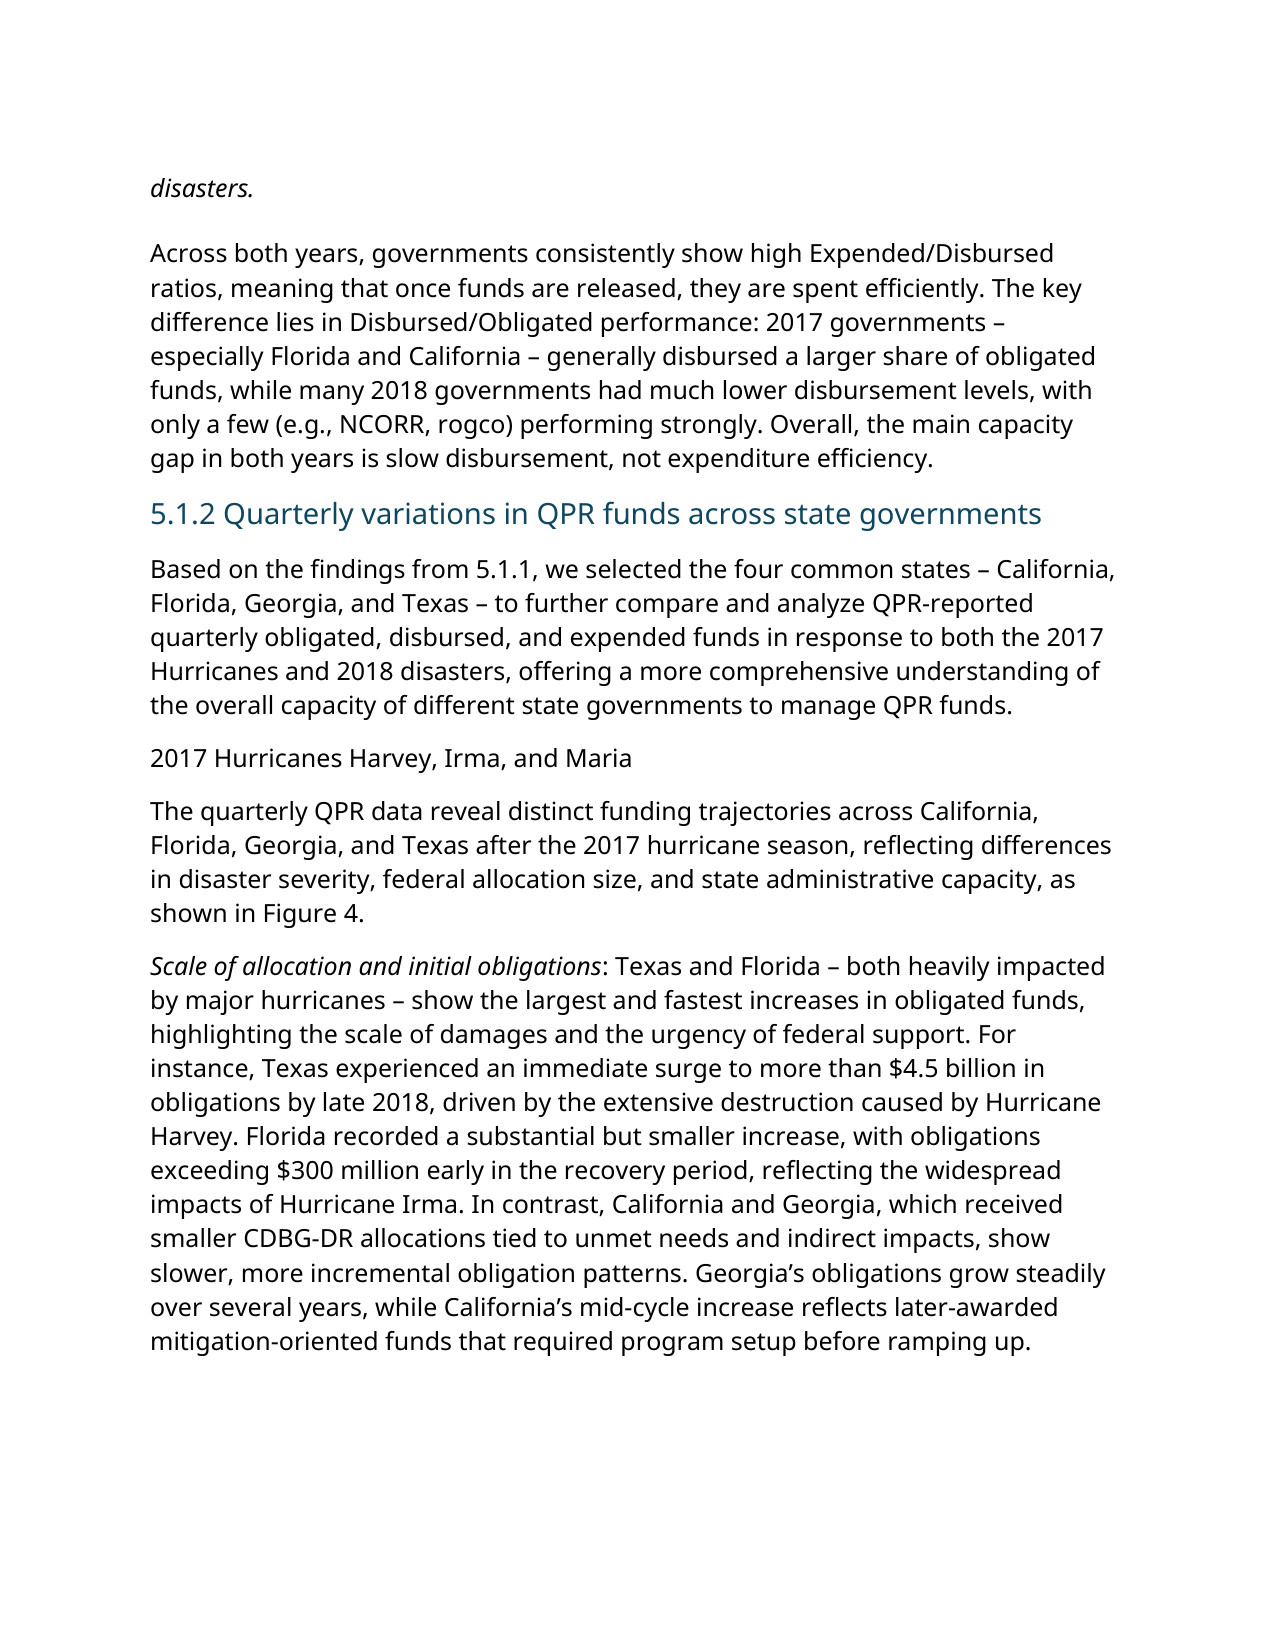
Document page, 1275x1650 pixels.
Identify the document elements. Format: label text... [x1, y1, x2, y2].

text The quarterly QPR data reveal distinct funding trajectories across California, Florida, Georgia, and Texas after the 2017 hurricane season, reflecting differences in disaster severity, federal allocation size, and state administrative capacity, as shown in Figure 4. [150, 794, 1125, 930]
text 2017 Hurricanes Harvey, Irma, and Maria [150, 741, 1125, 775]
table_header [139, 150, 1114, 217]
text Based on the findings from 5.1.1, we selected the four common states – California, Florida, Georgia, and Texas – to further compare and analyze QPR-reported quarterly obligated, disbursed, and expended funds in response to both the 2017 Hurricanes and 2018 disasters, offering a more comprehensive understanding of the overall capacity of different state governments to manage QPR funds. [150, 552, 1125, 722]
text Across both years, governments consistently show high Expended/Disbursed ratios, meaning that once funds are released, they are spent efficiently. The key difference lies in Disbursed/Obligated performance: 2017 governments – especially Florida and California – generally disbursed a larger share of obligated funds, while many 2018 governments had much lower disbursement levels, with only a few (e.g., NCORR, rogco) performing strongly. Overall, the main capacity gap in both years is slow disbursement, not expenditure efficiency. [150, 236, 1125, 474]
text Scale of allocation and initial obligations: Texas and Florida – both heavily impacted by major hurricanes – show the largest and fastest increases in obligated funds, highlighting the scale of damages and the urgency of federal support. For instance, Texas experienced an immediate surge to more than $4.5 billion in obligations by late 2018, driven by the extensive destruction caused by Hurricane Harvey. Florida recorded a substantial but smaller increase, with obligations exceeding $300 million early in the recovery period, reflecting the widespread impacts of Hurricane Irma. In contrast, California and Georgia, which received smaller CDBG-DR allocations tied to unmet needs and indirect impacts, show slower, more incremental obligation patterns. Georgia’s obligations grow steadily over several years, while California’s mid-cycle increase reflects later-awarded mitigation-oriented funds that required program setup before ramping up. [150, 949, 1125, 1357]
subtitle 5.1.2 Quarterly variations in QPR funds across state governments [150, 493, 1125, 533]
